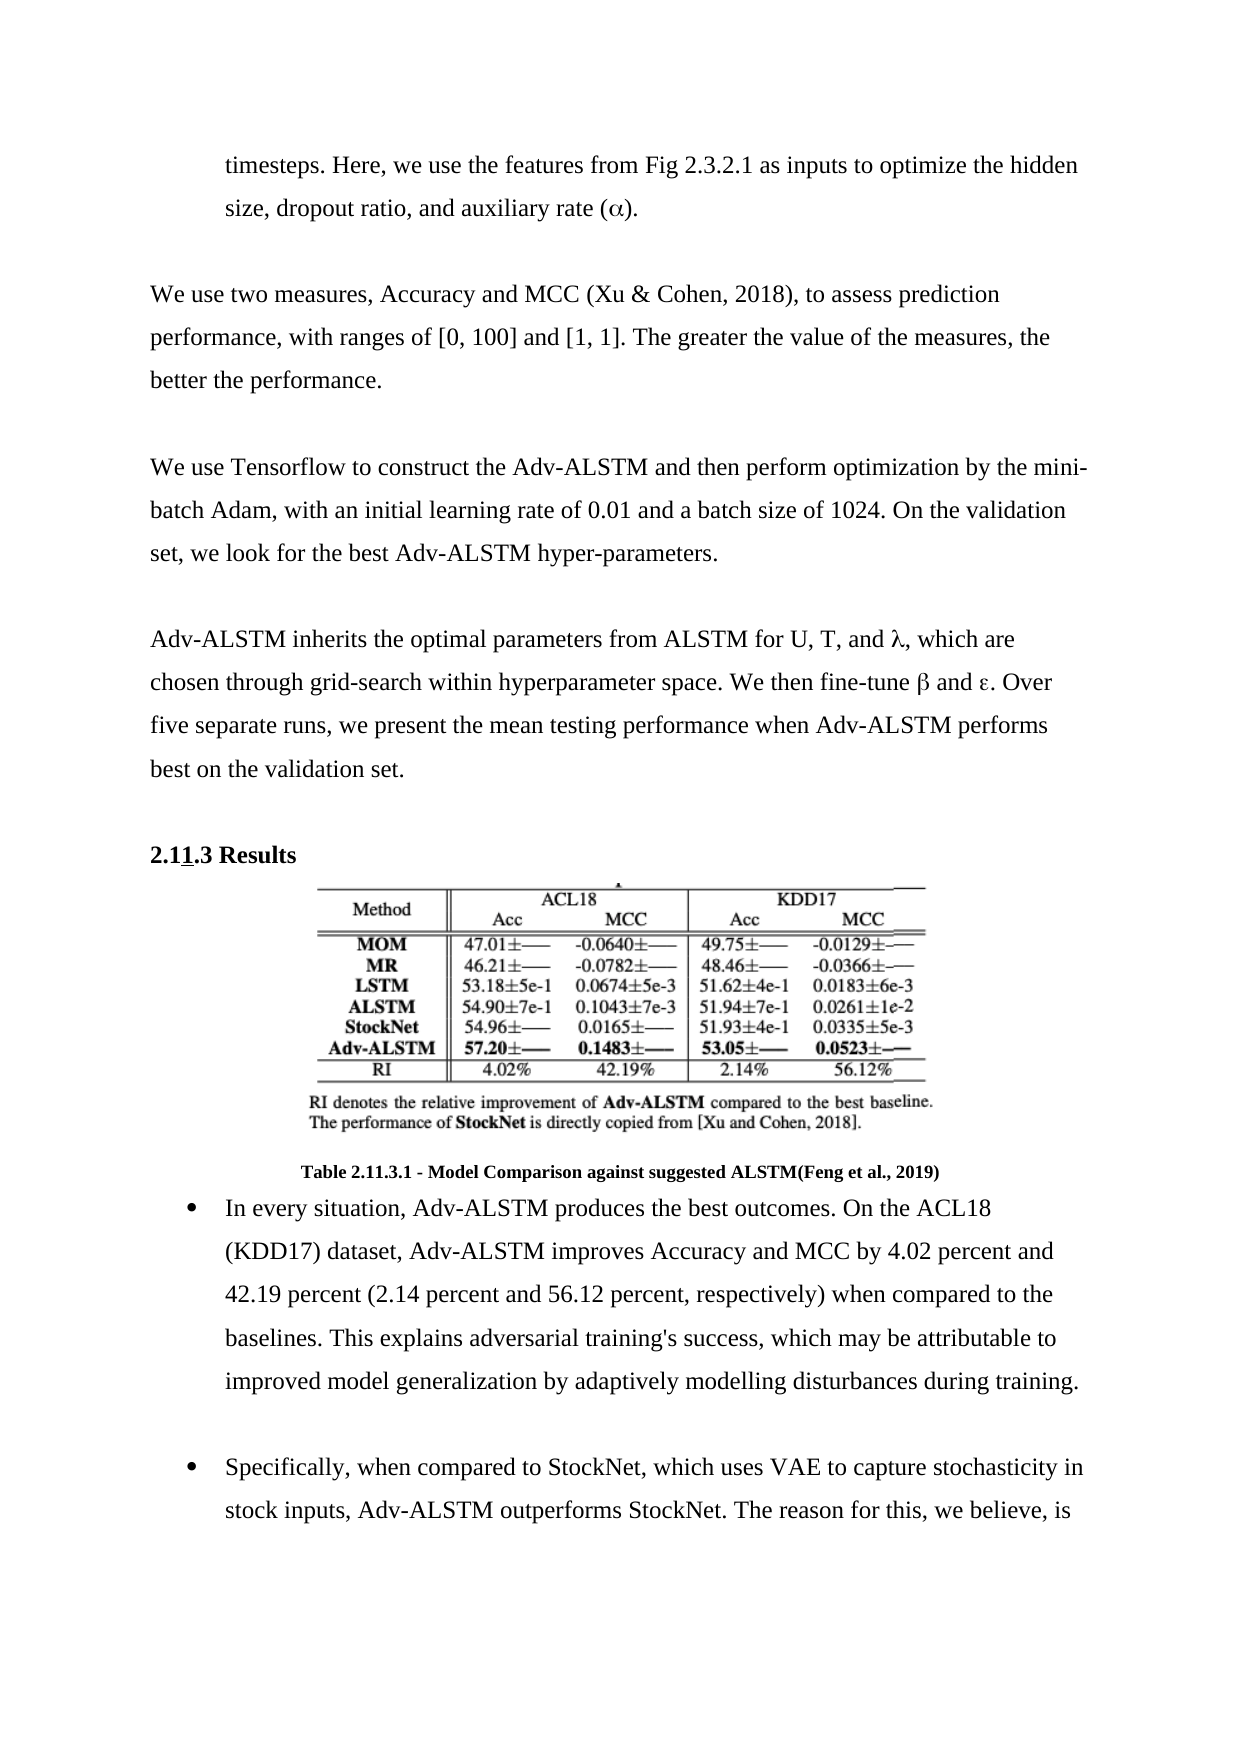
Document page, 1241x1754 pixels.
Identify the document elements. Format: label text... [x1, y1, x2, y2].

text 2.11.3 Results [150, 840, 1090, 869]
picture [306, 883, 939, 1147]
text Adv-ALSTM inherits the optimal parameters from ALSTM for U, T, and , which are chosen through grid-search within hyperparameter space. We then fine-tune and . Over five separate runs, we present the mean testing performance when Adv-ALSTM performs best on the validation set. [150, 624, 1090, 782]
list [187, 150, 1090, 222]
text Table 2.11.3.1 - Model Comparison against suggested ALSTM(Feng et al., 2019) [150, 1161, 1090, 1183]
text We use Tensorflow to construct the Adv-ALSTM and then perform optimization by the mini-batch Adam, with an initial learning rate of 0.01 and a batch size of 1024. On the validation set, we look for the best Adv-ALSTM hyper-parameters. [150, 452, 1090, 567]
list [187, 1452, 1090, 1524]
list In every situation, Adv-ALSTM produces the best outcomes. On the ACL18 (KDD17) dataset, Adv-ALSTM improves Accuracy and MCC by 4.02 percent and 42.19 percent (2.14 percent and 56.12 percent, respectively) when compared to the baselines. This explains adversarial training's success, which may be attributable to improved model generalization by adaptively modelling disturbances during training. [187, 1193, 1090, 1394]
text We use two measures, Accuracy and MCC (Xu & Cohen, 2018), to assess prediction performance, with ranges of [0, 100] and [1, 1]. The greater the value of the measures, the better the performance. [150, 279, 1090, 394]
